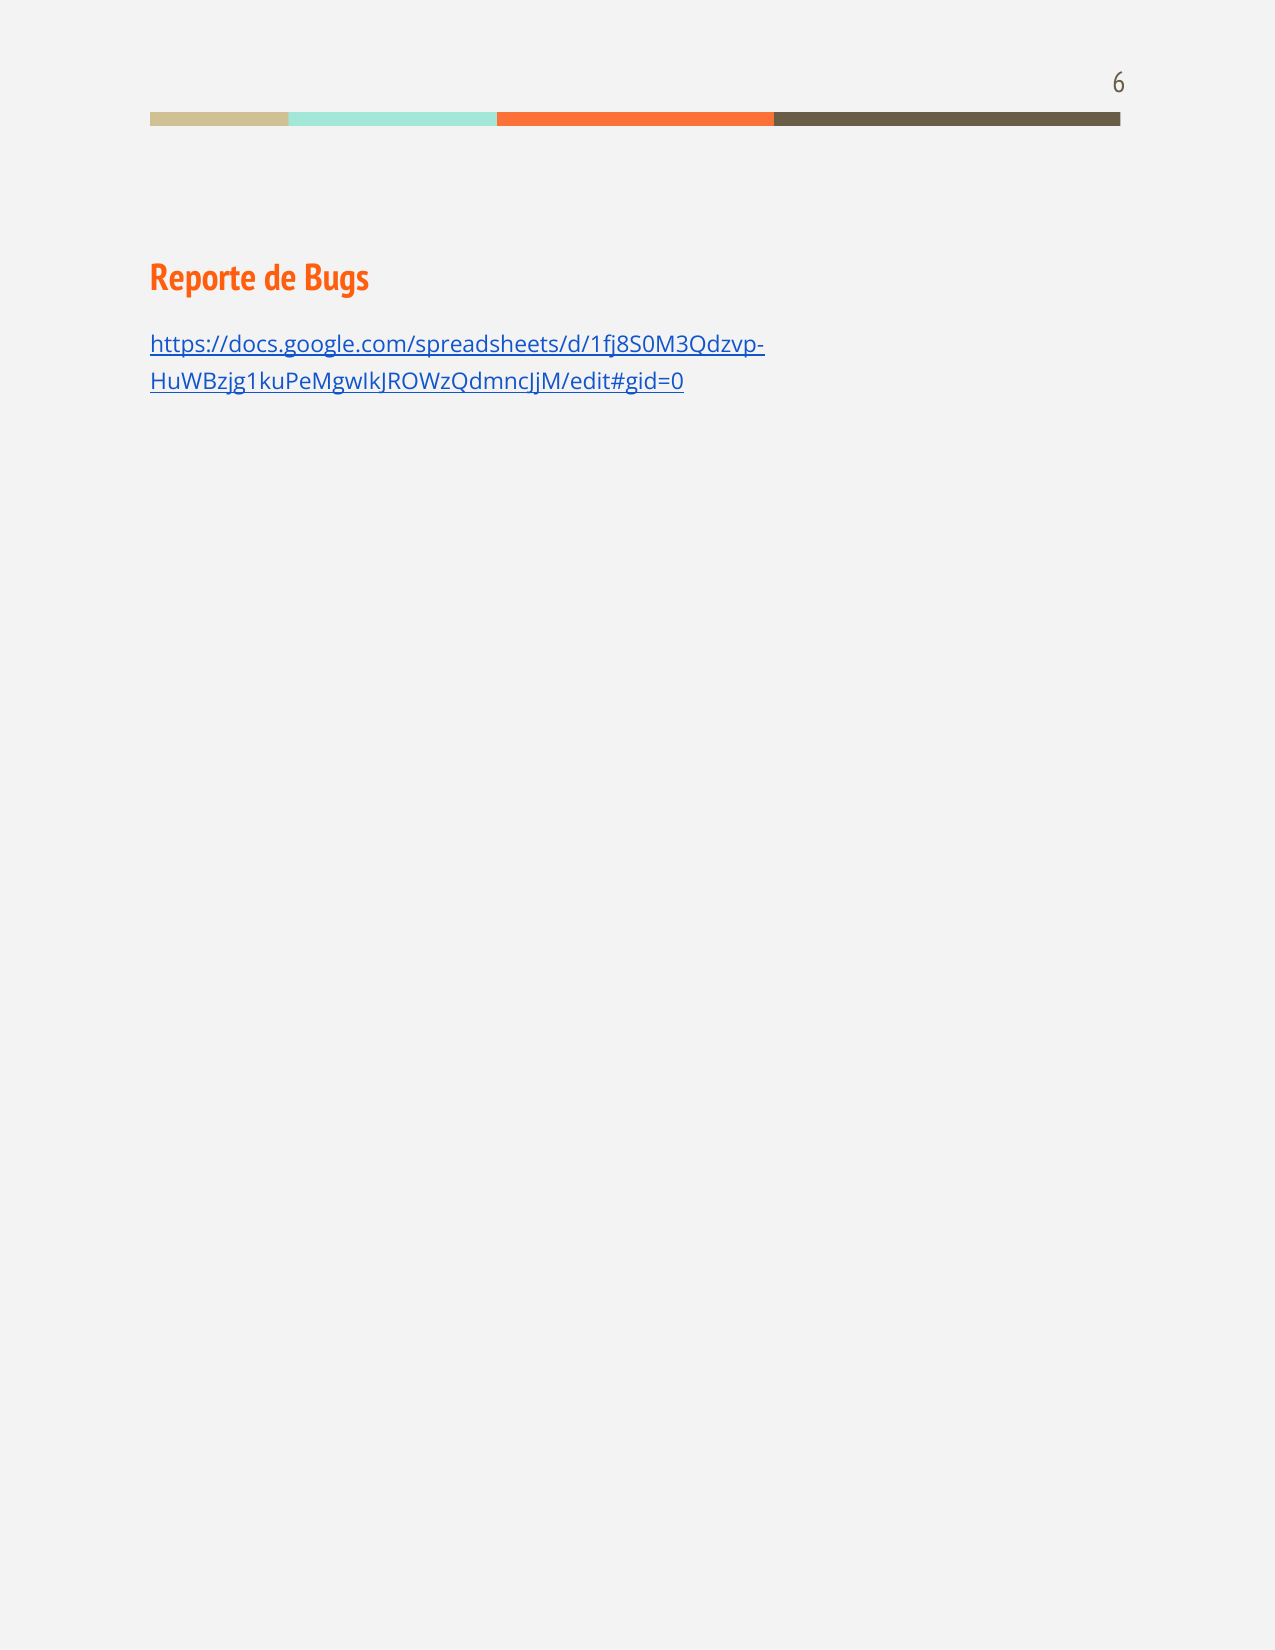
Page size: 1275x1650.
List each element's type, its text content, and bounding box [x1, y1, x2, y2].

subtitle Reporte de Bugs [150, 252, 1125, 301]
text https://docs.google.com/spreadsheets/d/1fj8S0M3Qdzvp-HuWBzjg1kuPeMgwIkJROWzQdmncJjM/edit#gid=0 [150, 328, 1125, 397]
picture [150, 112, 1121, 126]
